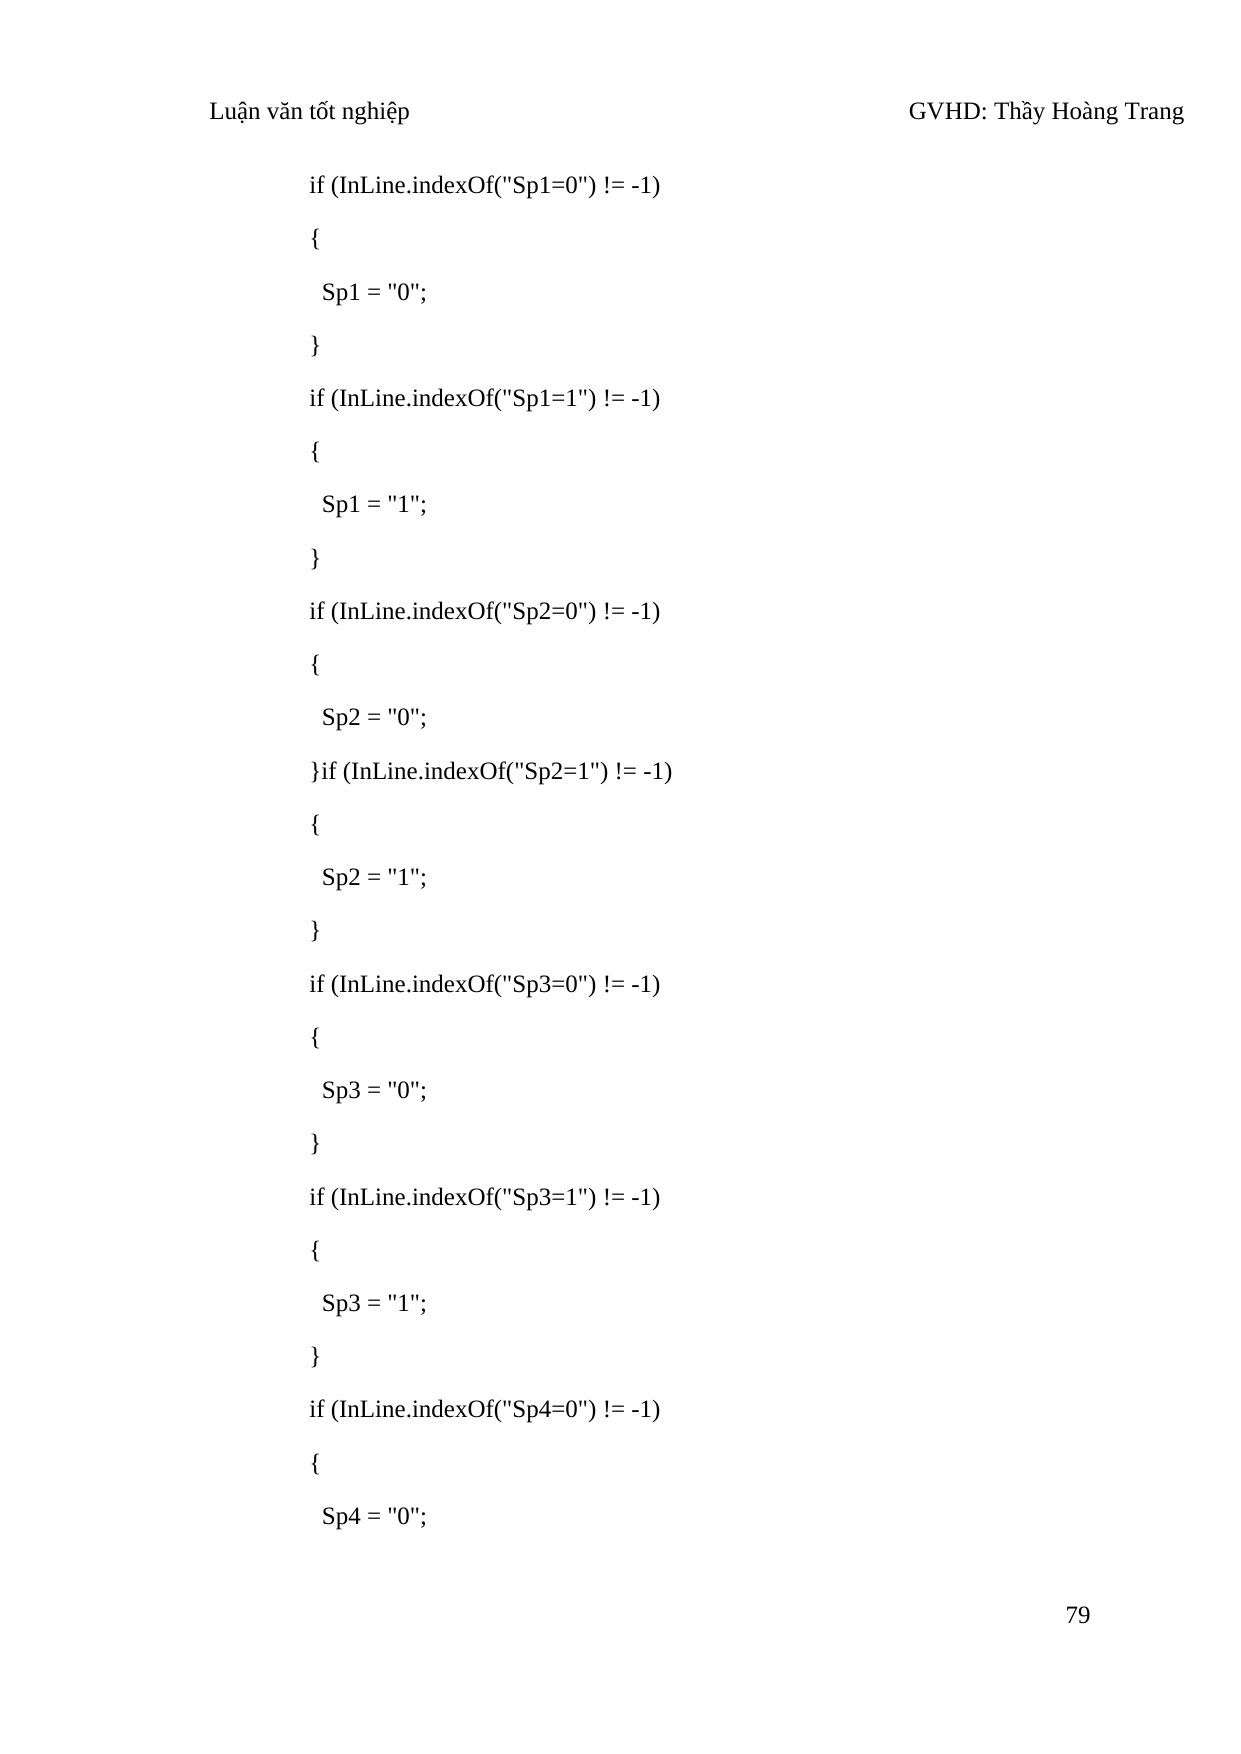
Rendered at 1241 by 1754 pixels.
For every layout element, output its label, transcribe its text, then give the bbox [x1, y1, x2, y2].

text { [209, 649, 1090, 678]
text if (InLine.indexOf("Sp3=0") != -1) [209, 969, 1090, 997]
text if (InLine.indexOf("Sp4=0") != -1) [209, 1394, 1090, 1423]
text Sp3 = "1"; [209, 1288, 1090, 1317]
text if (InLine.indexOf("Sp1=1") != -1) [209, 383, 1090, 412]
text { [209, 436, 1090, 465]
text Sp3 = "0"; [209, 1075, 1090, 1104]
text Sp1 = "0"; [209, 277, 1090, 305]
text if (InLine.indexOf("Sp2=0") != -1) [209, 596, 1090, 625]
text Sp2 = "1"; [209, 862, 1090, 891]
text { [209, 809, 1090, 838]
text if (InLine.indexOf("Sp3=1") != -1) [209, 1182, 1090, 1210]
text Sp4 = "0"; [209, 1501, 1090, 1530]
text } [209, 1341, 1090, 1370]
text { [209, 1022, 1090, 1051]
text Sp2 = "0"; [209, 702, 1090, 731]
text } [209, 915, 1090, 944]
text if (InLine.indexOf("Sp1=0") != -1) [209, 170, 1090, 199]
text } [209, 1128, 1090, 1157]
text }if (InLine.indexOf("Sp2=1") != -1) [209, 756, 1090, 784]
text } [209, 330, 1090, 359]
text Sp1 = "1"; [209, 489, 1090, 518]
text { [209, 1448, 1090, 1476]
text { [209, 1235, 1090, 1263]
text } [209, 543, 1090, 572]
text { [209, 223, 1090, 252]
